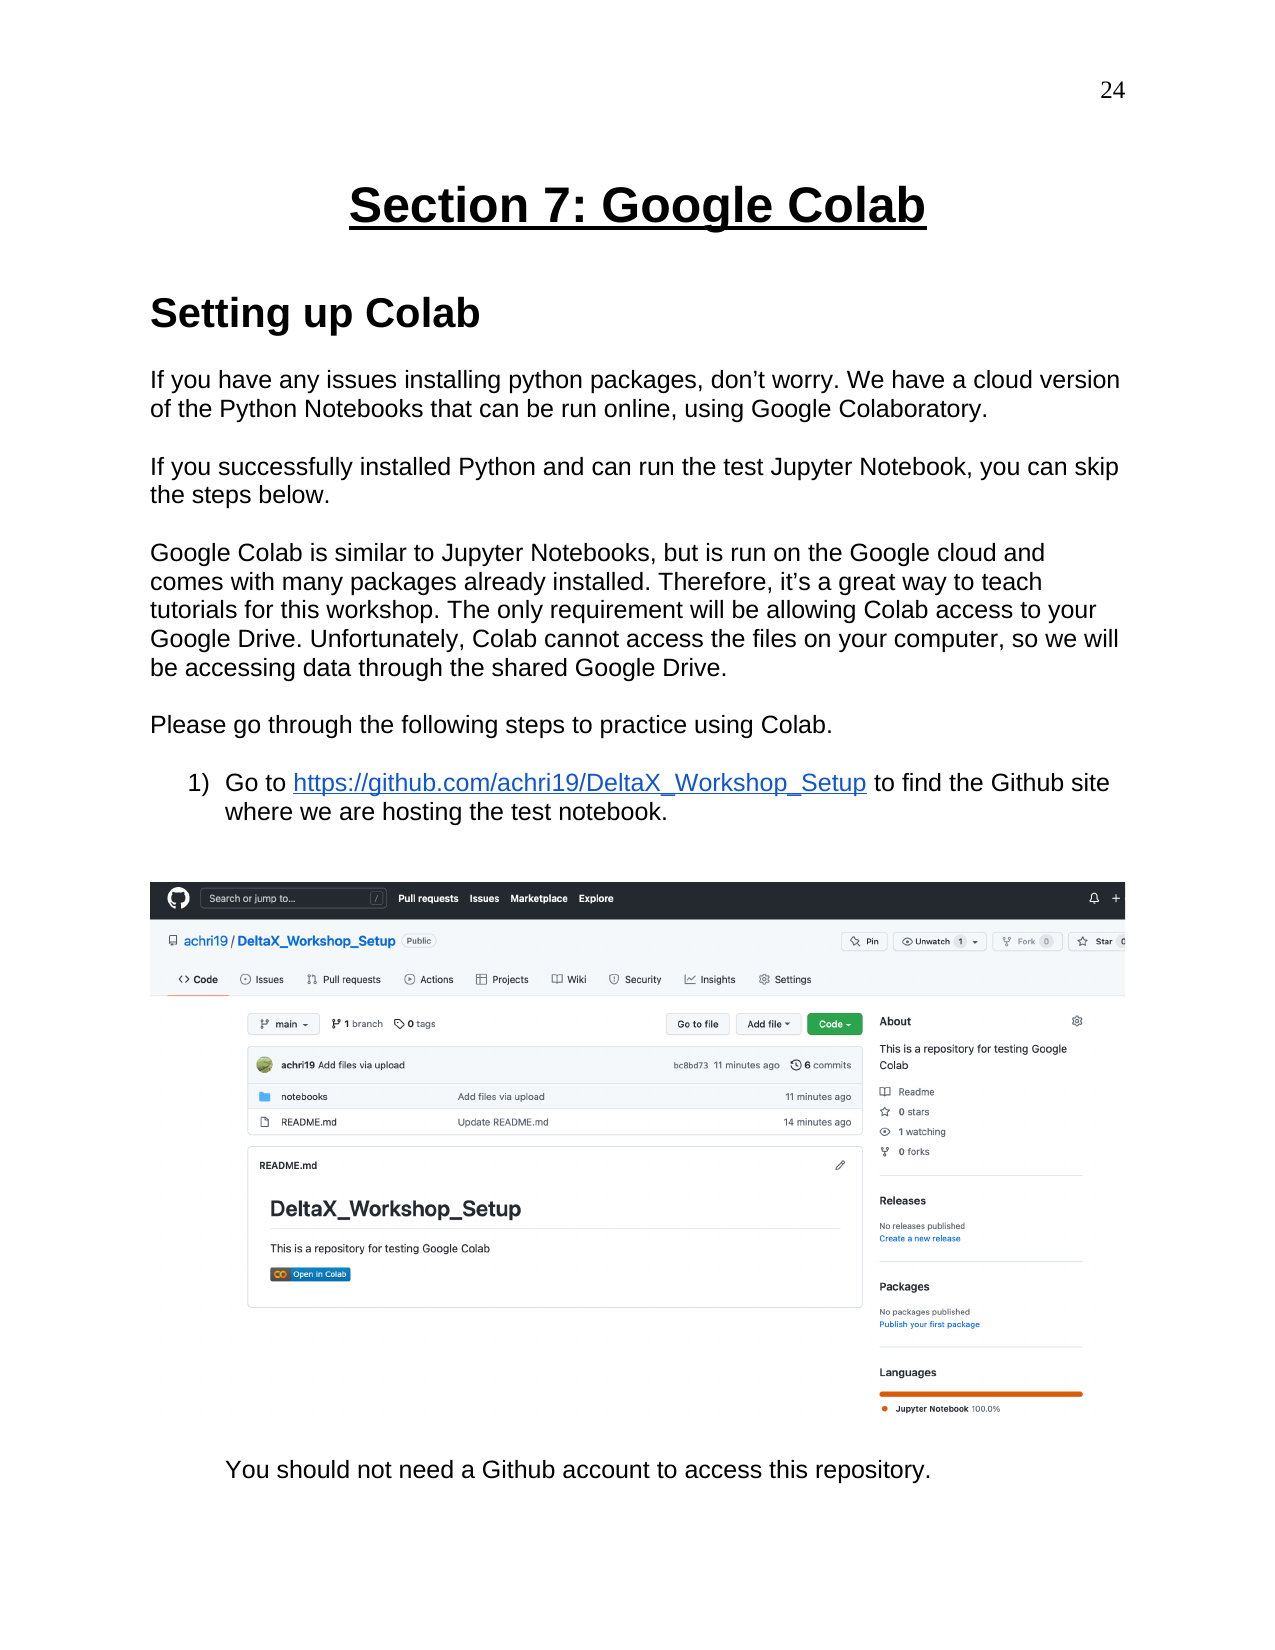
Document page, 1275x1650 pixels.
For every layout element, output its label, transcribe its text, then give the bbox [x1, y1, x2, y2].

subtitle Setting up Colab [150, 289, 1125, 337]
text If you successfully installed Python and can run the test Jupyter Notebook, you can skip the steps below. [150, 452, 1125, 509]
text If you have any issues installing python packages, don’t worry. We have a cloud version of the Python Notebooks that can be run online, using Google Colaboratory. [150, 365, 1125, 423]
text You should not need a Github account to access this repository. [150, 1455, 1125, 1484]
text Please go through the following steps to practice using Colab. [150, 710, 1125, 739]
subtitle Section 7: Google Colab [150, 175, 1125, 232]
list Go to https://github.com/achri19/DeltaX_Workshop_Setup to find the Github site where we are hosting the test notebook. [187, 768, 1125, 825]
picture [150, 882, 1125, 1427]
text Google Colab is similar to Jupyter Notebooks, but is run on the Google cloud and comes with many packages already installed. Therefore, it’s a great way to teach tutorials for this workshop. The only requirement will be allowing Colab access to your Google Drive. Unfortunately, Colab cannot access the files on your computer, so we will be accessing data through the shared Google Drive. [150, 538, 1125, 682]
